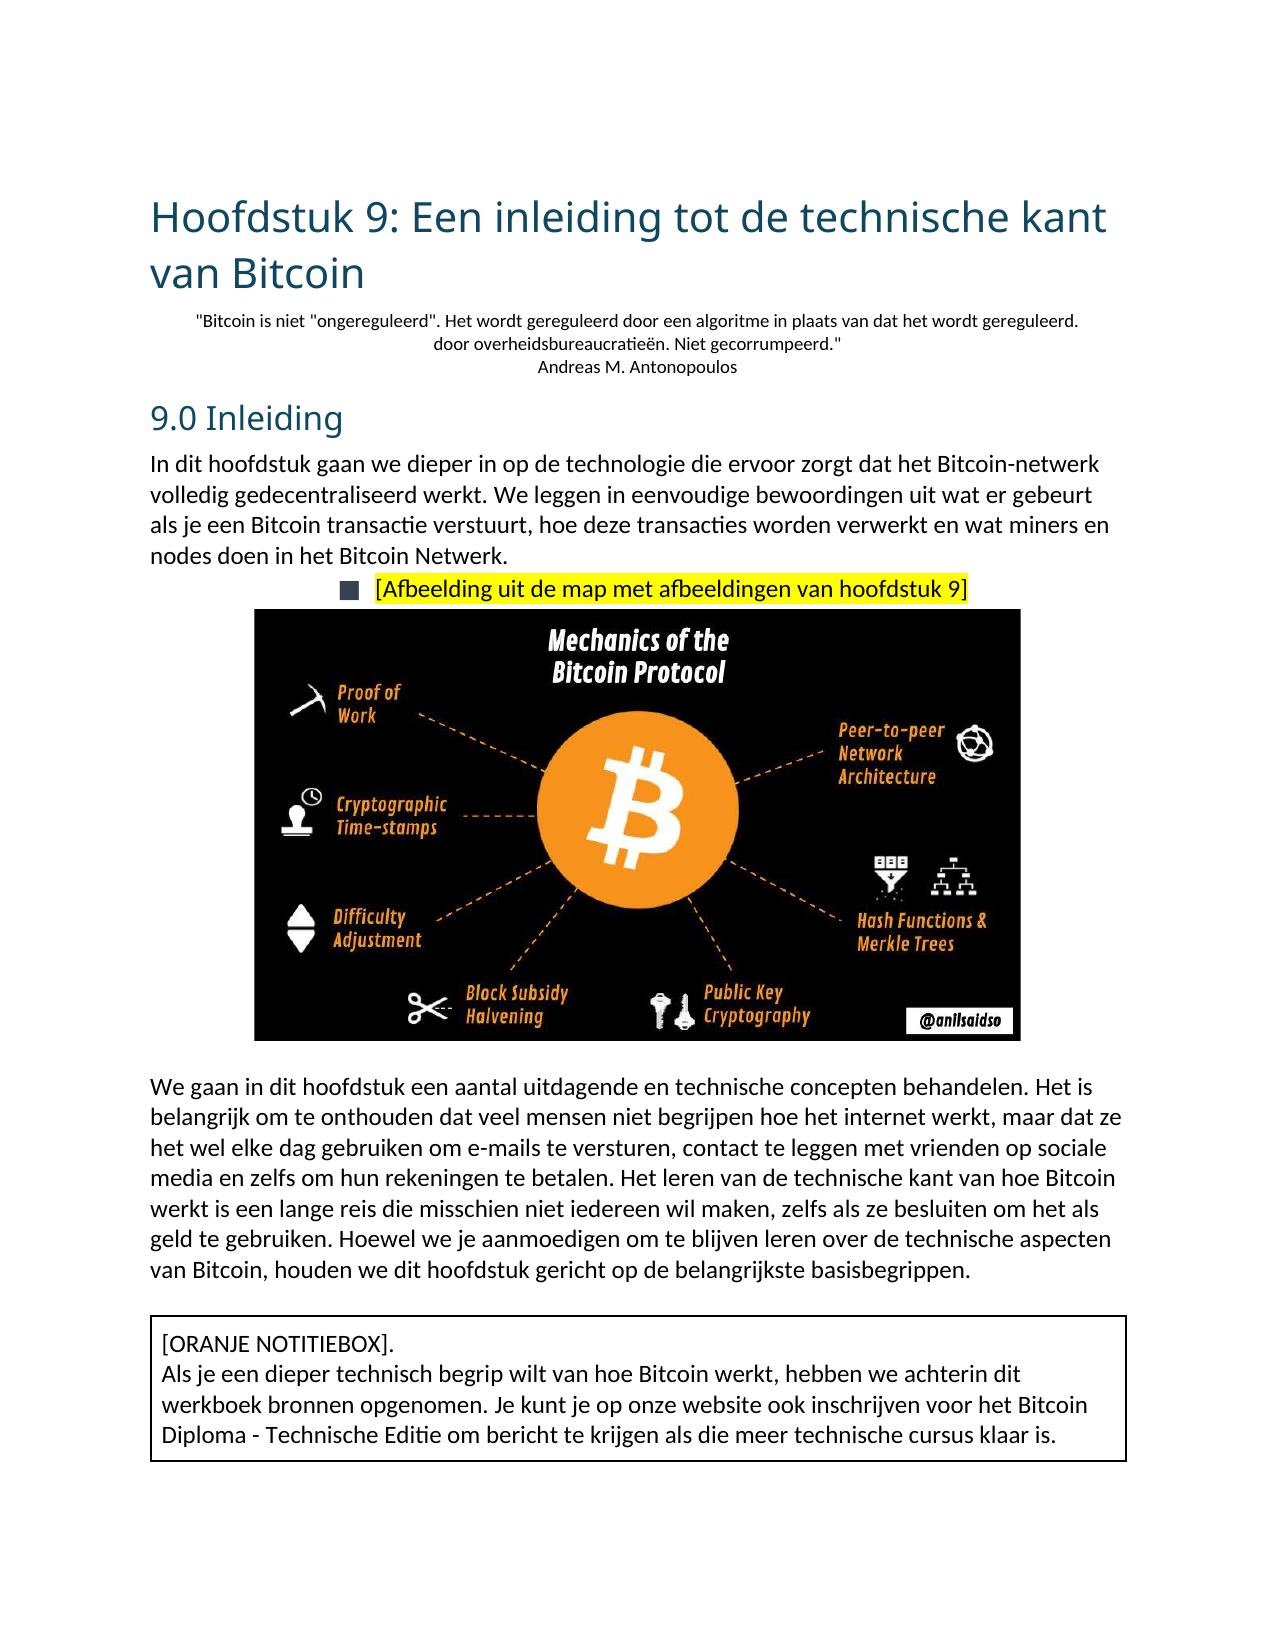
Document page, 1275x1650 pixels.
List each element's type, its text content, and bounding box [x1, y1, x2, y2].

text We gaan in dit hoofdstuk een aantal uitdagende en technische concepten behandelen. Het is belangrijk om te onthouden dat veel mensen niet begrijpen hoe het internet werkt, maar dat ze het wel elke dag gebruiken om e-mails te versturen, contact te leggen met vrienden op sociale media en zelfs om hun rekeningen te betalen. Het leren van de technische kant van hoe Bitcoin werkt is een lange reis die misschien niet iedereen wil maken, zelfs als ze besluiten om het als geld te gebruiken. Hoewel we je aanmoedigen om te blijven leren over de technische aspecten van Bitcoin, houden we dit hoofdstuk gericht op de belangrijkste basisbegrippen. [150, 1071, 1125, 1285]
text "Bitcoin is niet "ongereguleerd". Het wordt gereguleerd door een algoritme in plaats van dat het wordt gereguleerd. [150, 309, 1125, 332]
table_header [ORANJE NOTITIEBOX]. Als je een dieper technisch begrip wilt van hoe Bitcoin werkt, hebben we achterin dit werkboek bronnen opgenomen. Je kunt je op onze website ook inschrijven voor het Bitcoin Diploma - Technische Editie om bericht te krijgen als die meer technische cursus klaar is. [152, 1317, 1125, 1460]
text In dit hoofdstuk gaan we dieper in op de technologie die ervoor zorgt dat het Bitcoin-netwerk volledig gedecentraliseerd werkt. We leggen in eenvoudige bewoordingen uit wat er gebeurt als je een Bitcoin transactie verstuurt, hoe deze transacties worden verwerkt en wat miners en nodes doen in het Bitcoin Netwerk. [150, 448, 1125, 571]
text door overheidsbureaucratieën. Niet gecorrumpeerd." [150, 332, 1125, 355]
text Andreas M. Antonopoulos [150, 355, 1125, 378]
picture [254, 609, 1021, 1041]
subtitle Hoofdstuk 9: Een inleiding tot de technische kant van Bitcoin [150, 187, 1125, 301]
list [Afbeelding uit de map met afbeeldingen van hoofdstuk 9] [337, 571, 1125, 605]
subtitle 9.0 Inleiding [150, 395, 1125, 440]
